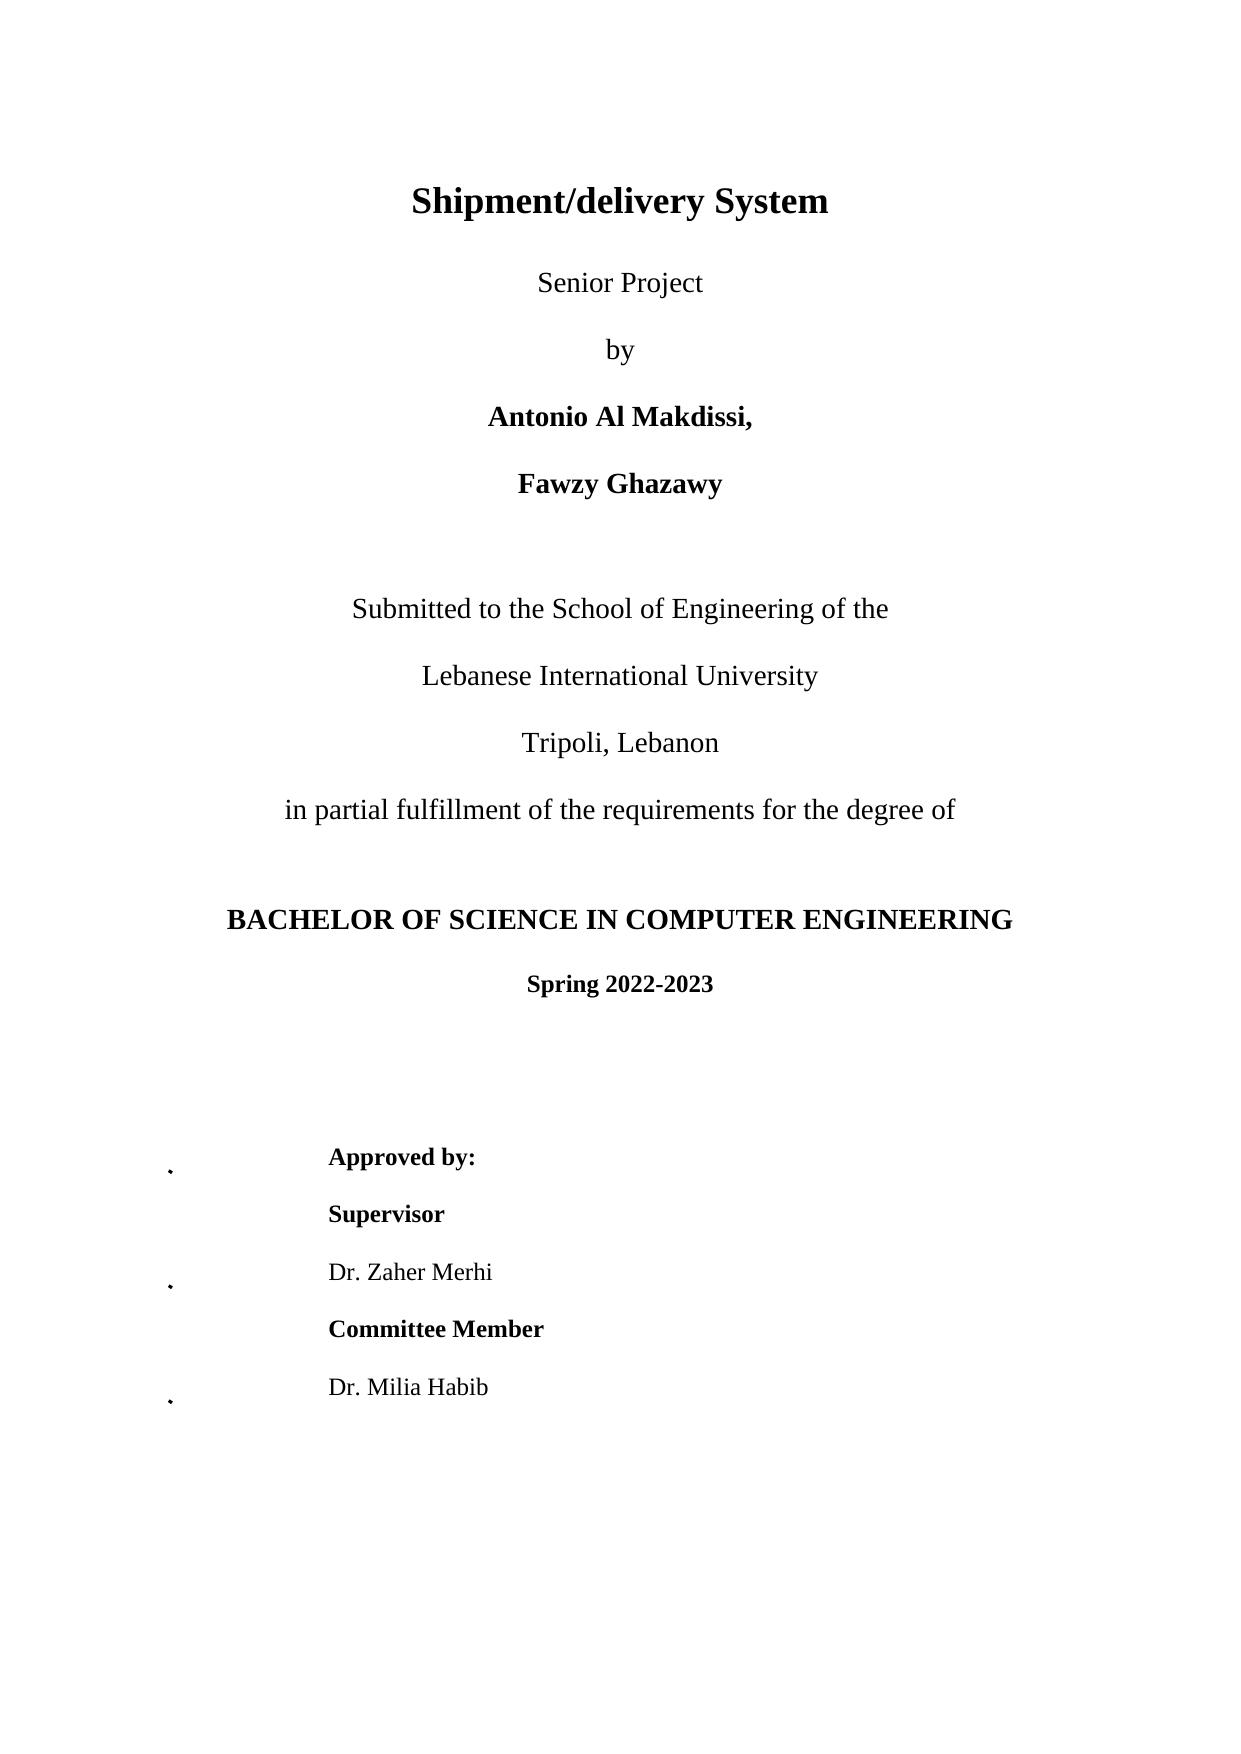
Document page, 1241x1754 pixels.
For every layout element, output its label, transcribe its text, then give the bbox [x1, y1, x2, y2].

text Dr. Milia Habib [328, 1372, 1090, 1401]
text Lebanese International University [150, 658, 1090, 691]
text Tripoli, Lebanon [150, 725, 1090, 758]
text Dr. Zaher Merhi [328, 1257, 1090, 1286]
text by [150, 332, 1090, 366]
text Spring 2022-2023 [150, 969, 1090, 998]
text Submitted to the School of Engineering of the [150, 591, 1090, 624]
text Fawzy Ghazawy [150, 466, 1090, 500]
text Shipment/delivery System [150, 179, 1090, 222]
text BACHELOR OF SCIENCE IN COMPUTER ENGINEERING [150, 902, 1090, 936]
text Approved by: [328, 1142, 1090, 1171]
text in partial fulfillment of the requirements for the degree of [150, 792, 1090, 826]
text Antonio Al Makdissi, [150, 399, 1090, 433]
text Committee Member [328, 1314, 1090, 1343]
text Supervisor [328, 1171, 1090, 1228]
text Senior Project [150, 265, 1090, 298]
